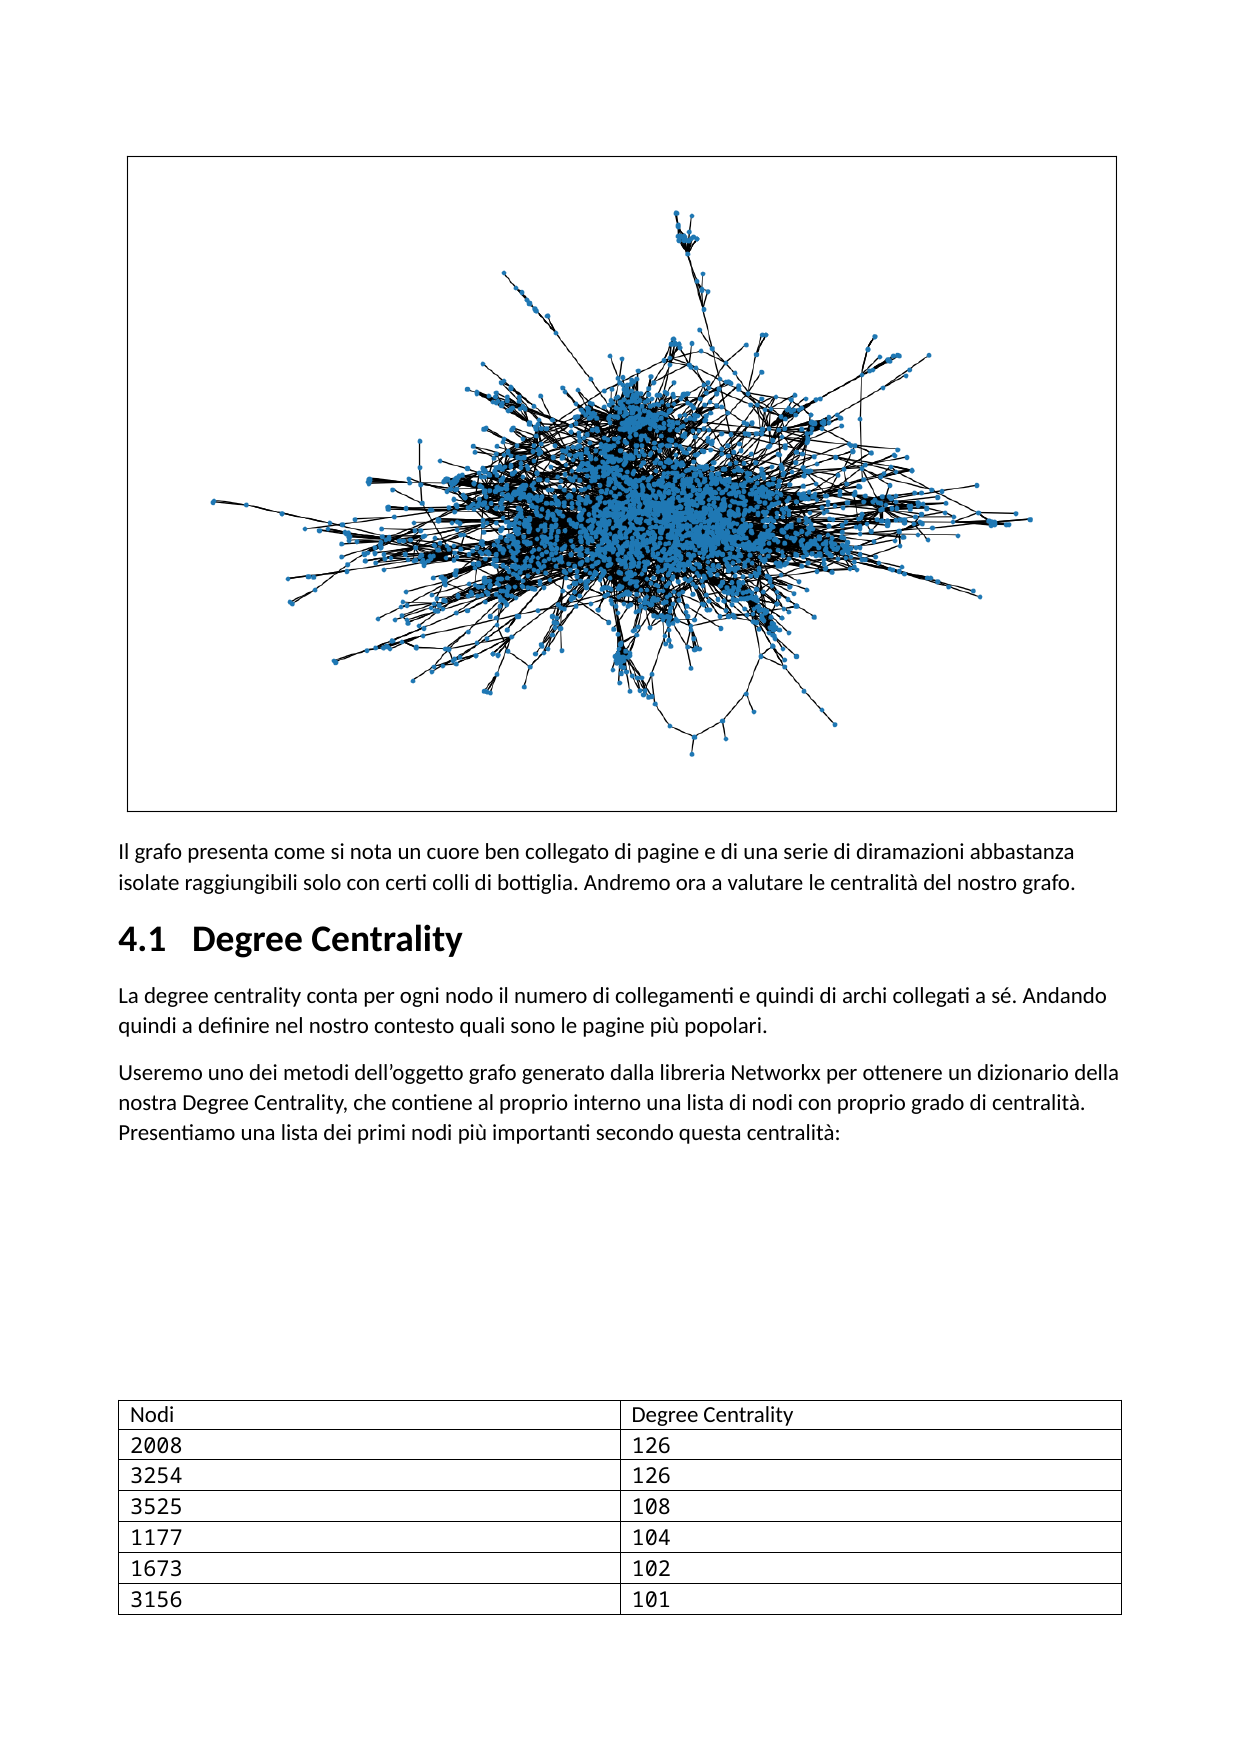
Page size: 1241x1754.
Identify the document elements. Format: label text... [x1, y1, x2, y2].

text Il grafo presenta come si nota un cuore ben collegato di pagine e di una serie di diramazioni abbastanza isolate raggiungibili solo con certi colli di bottiglia. Andremo ora a valutare le centralità del nostro grafo. [118, 837, 1122, 896]
table_header Degree Centrality [621, 1401, 1121, 1428]
table_cell 1673 [119, 1553, 620, 1583]
table_cell 104 [621, 1522, 1121, 1552]
picture [118, 147, 1123, 819]
table_cell 3156 [119, 1584, 620, 1613]
table_cell 3525 [119, 1491, 620, 1521]
table_cell 102 [621, 1553, 1121, 1583]
table_header Nodi [119, 1401, 620, 1428]
table_cell 1177 [119, 1522, 620, 1552]
table_cell 2008 [119, 1430, 620, 1459]
table_cell 126 [621, 1430, 1121, 1459]
table_cell 126 [621, 1460, 1121, 1490]
text 4.1 Degree Centrality [118, 914, 1122, 960]
table_cell 3254 [119, 1460, 620, 1490]
text Useremo uno dei metodi dell’oggetto grafo generato dalla libreria Networkx per ottenere un dizionario della nostra Degree Centrality, che contiene al proprio interno una lista di nodi con proprio grado di centralità. Presentiamo una lista dei primi nodi più importanti secondo questa centralità: [118, 1058, 1122, 1146]
table_cell 108 [621, 1491, 1121, 1521]
table_cell 101 [621, 1584, 1121, 1613]
text La degree centrality conta per ogni nodo il numero di collegamenti e quindi di archi collegati a sé. Andando quindi a definire nel nostro contesto quali sono le pagine più popolari. [118, 981, 1122, 1039]
